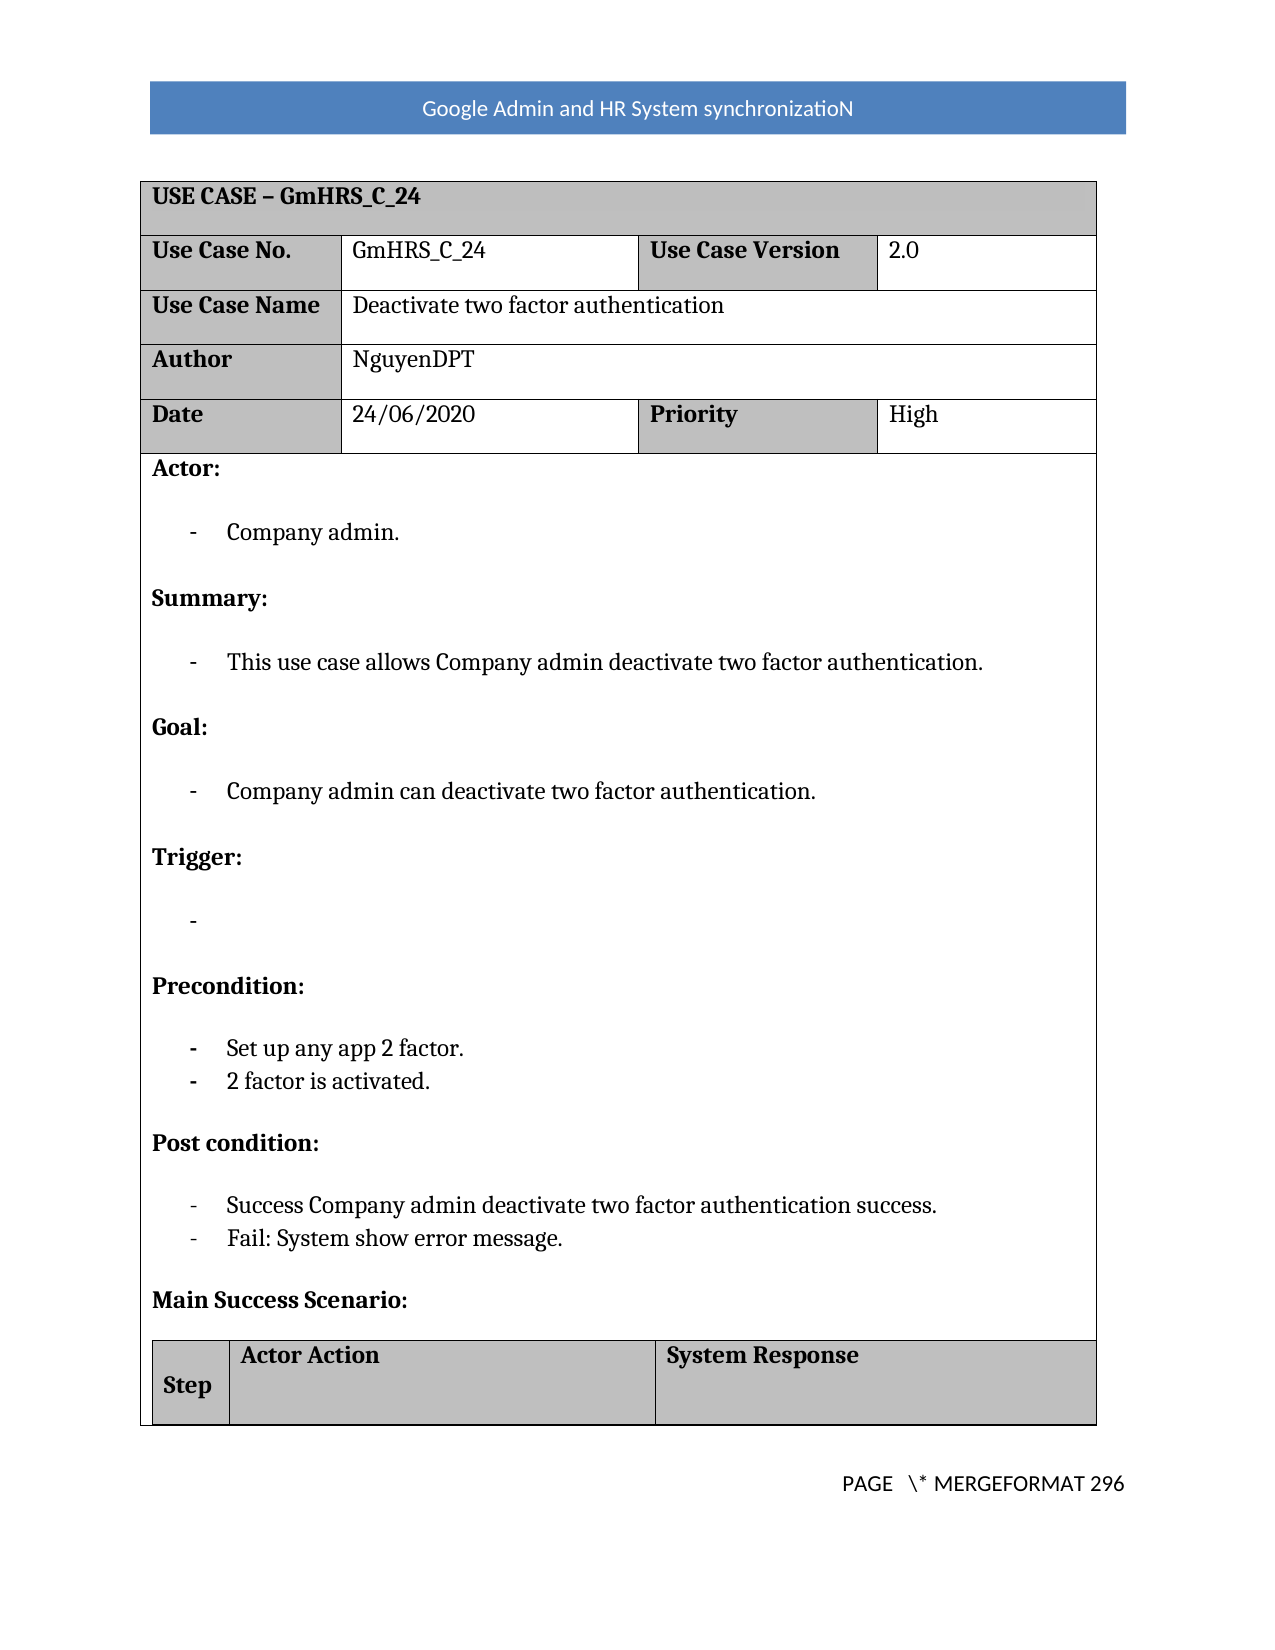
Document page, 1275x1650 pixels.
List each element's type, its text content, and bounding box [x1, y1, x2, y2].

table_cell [141, 454, 1096, 1425]
table_cell 2.0 [878, 236, 1096, 290]
table_cell Date [141, 400, 341, 453]
table_cell Author [141, 345, 341, 399]
table_header USE CASE – GmHRS_C_24 [141, 182, 1096, 235]
table_cell Priority [639, 400, 877, 453]
table_cell 24/06/2020 [342, 400, 638, 453]
table_cell GmHRS_C_24 [342, 236, 638, 290]
table_cell Use Case Version [639, 236, 877, 290]
table_cell Use Case Name [141, 291, 341, 344]
table_cell Use Case No. [141, 236, 341, 290]
table_cell Deactivate two factor authentication [342, 291, 1096, 344]
table_cell High [878, 400, 1096, 453]
table_cell NguyenDPT [342, 345, 1096, 399]
